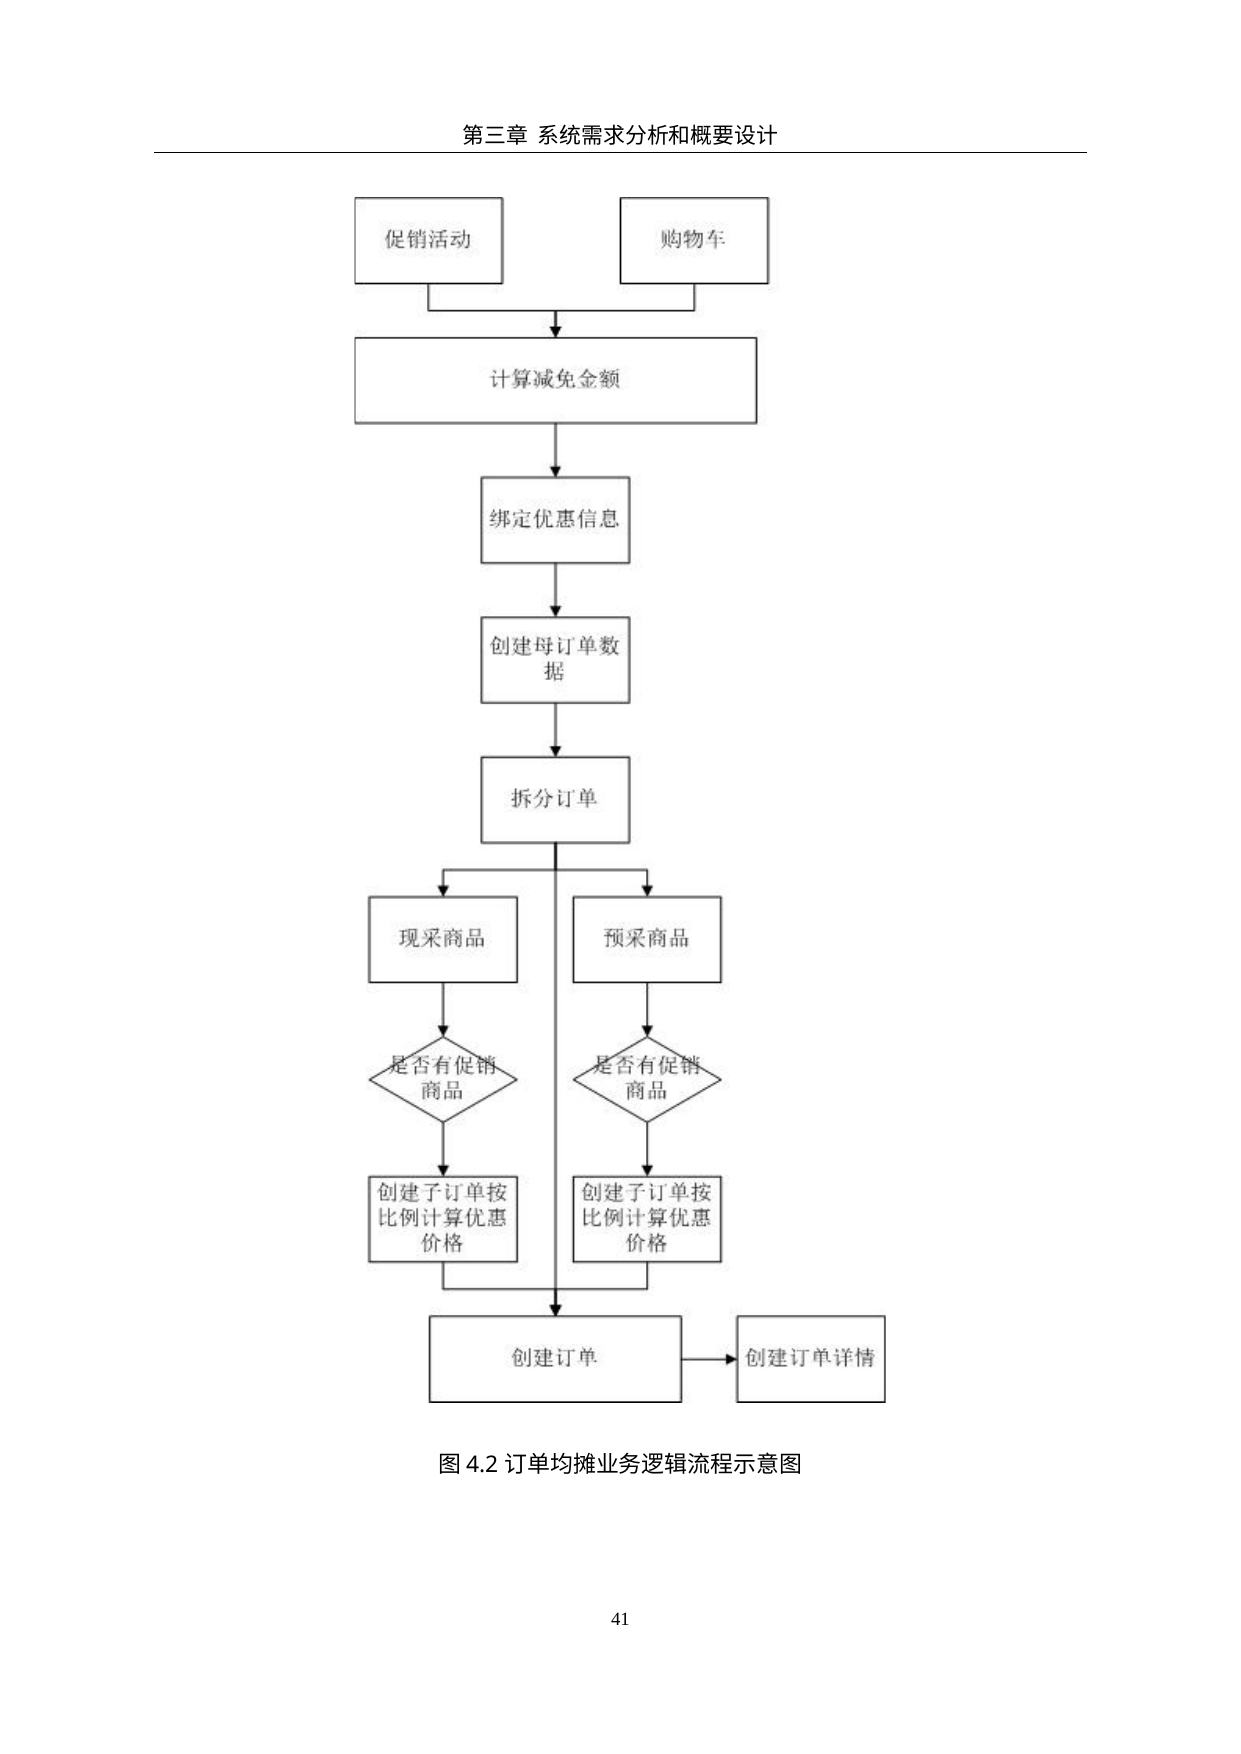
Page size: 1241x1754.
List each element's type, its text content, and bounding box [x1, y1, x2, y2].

list 图4.2 订单均摊业务逻辑流程示意图 [153, 1445, 1087, 1479]
picture [354, 197, 886, 1403]
